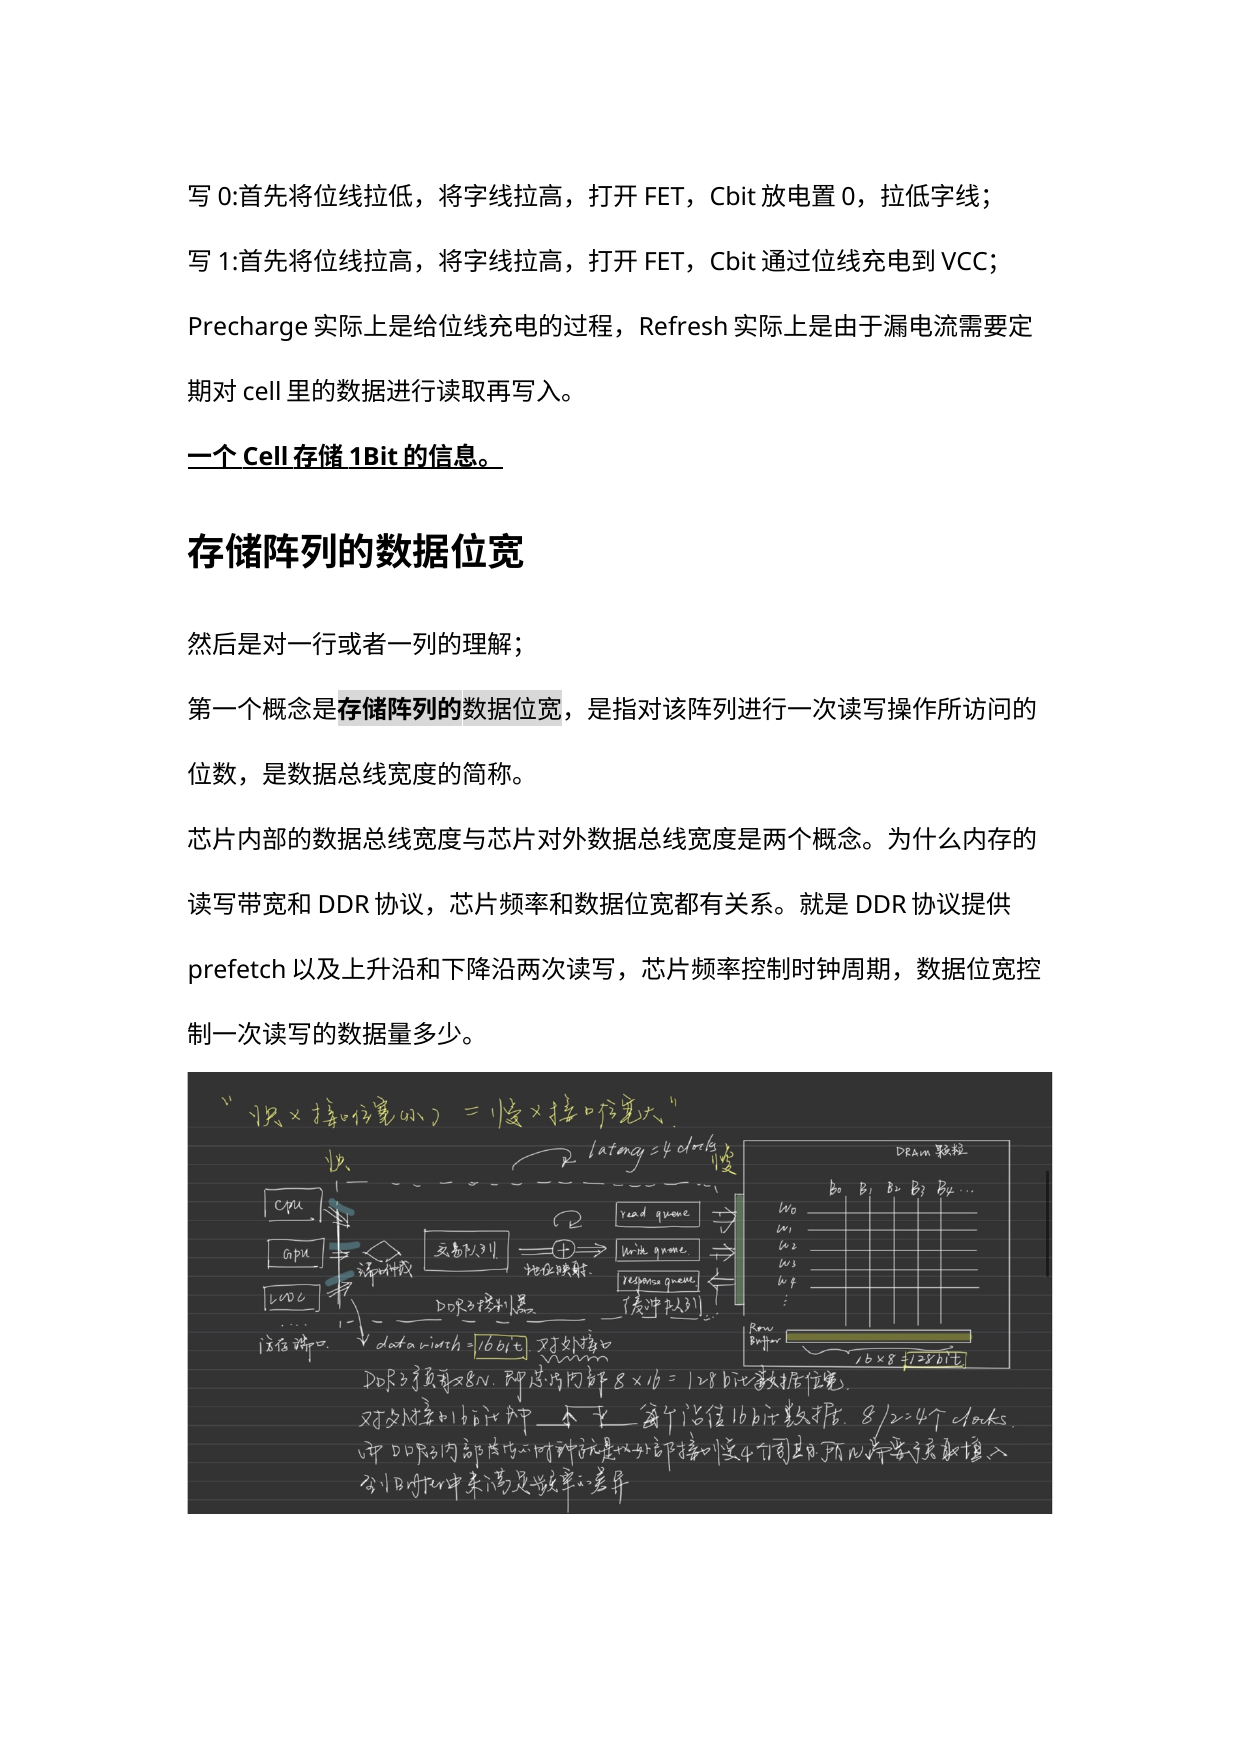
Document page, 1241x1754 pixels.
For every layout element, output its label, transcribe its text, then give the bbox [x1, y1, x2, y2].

text 一个Cell存储1Bit的信息。 [187, 422, 1053, 487]
text 然后是对一行或者一列的理解； [187, 610, 1053, 675]
text Precharge实际上是给位线充电的过程，Refresh实际上是由于漏电流需要定期对cell里的数据进行读取再写入。 [187, 292, 1053, 422]
text 芯片内部的数据总线宽度与芯片对外数据总线宽度是两个概念。为什么内存的读写带宽和DDR协议，芯片频率和数据位宽都有关系。就是DDR协议提供prefetch以及上升沿和下降沿两次读写，芯片频率控制时钟周期，数据位宽控制一次读写的数据量多少。 [187, 805, 1053, 1065]
text 第一个概念是存储阵列的数据位宽，是指对该阵列进行一次读写操作所访问的位数，是数据总线宽度的简称。 [187, 675, 1053, 805]
subtitle 存储阵列的数据位宽 [187, 516, 1053, 581]
picture [187, 1072, 1053, 1514]
text 写1:首先将位线拉高，将字线拉高，打开FET，Cbit通过位线充电到VCC； [187, 227, 1053, 292]
text 写0:首先将位线拉低，将字线拉高，打开FET，Cbit放电置0，拉低字线； [187, 162, 1053, 227]
